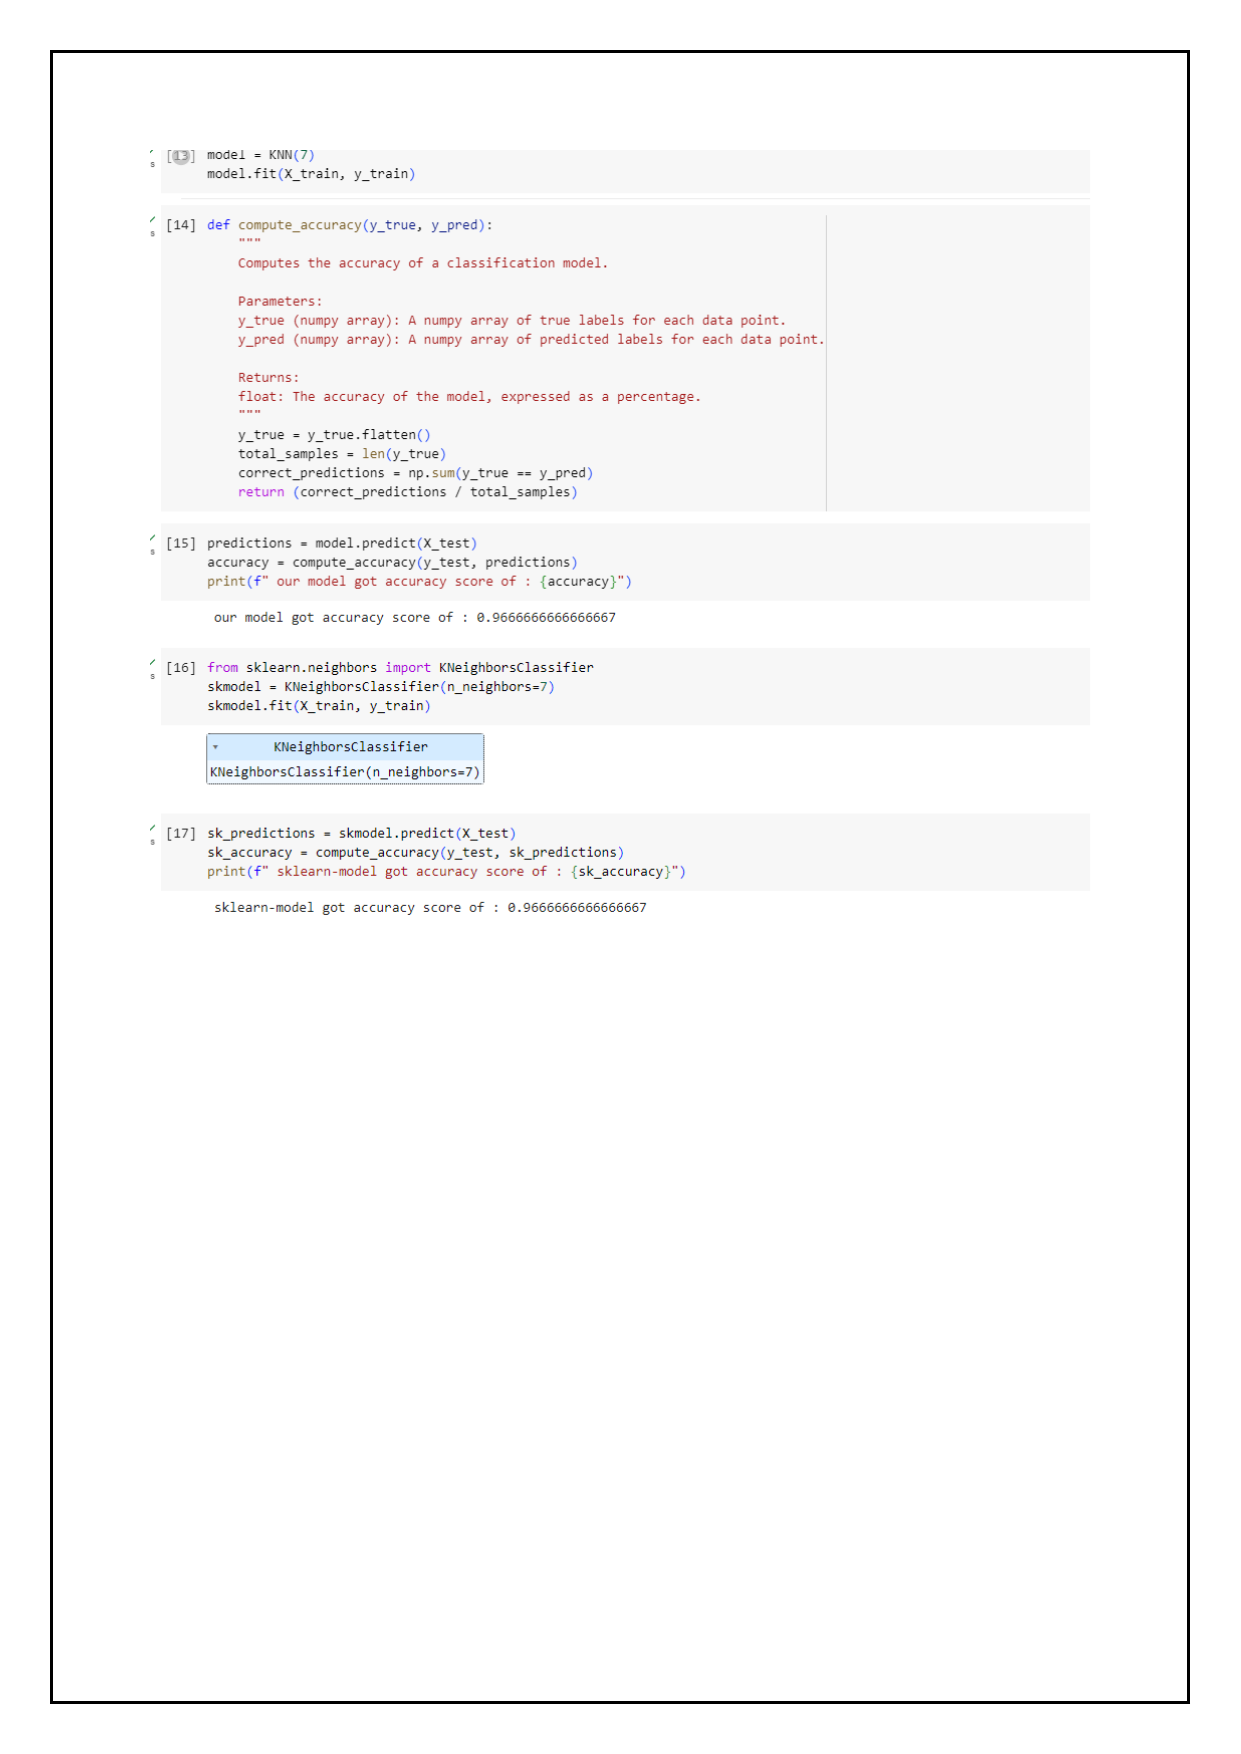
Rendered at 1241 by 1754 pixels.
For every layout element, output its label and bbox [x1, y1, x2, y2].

picture [150, 150, 1091, 936]
